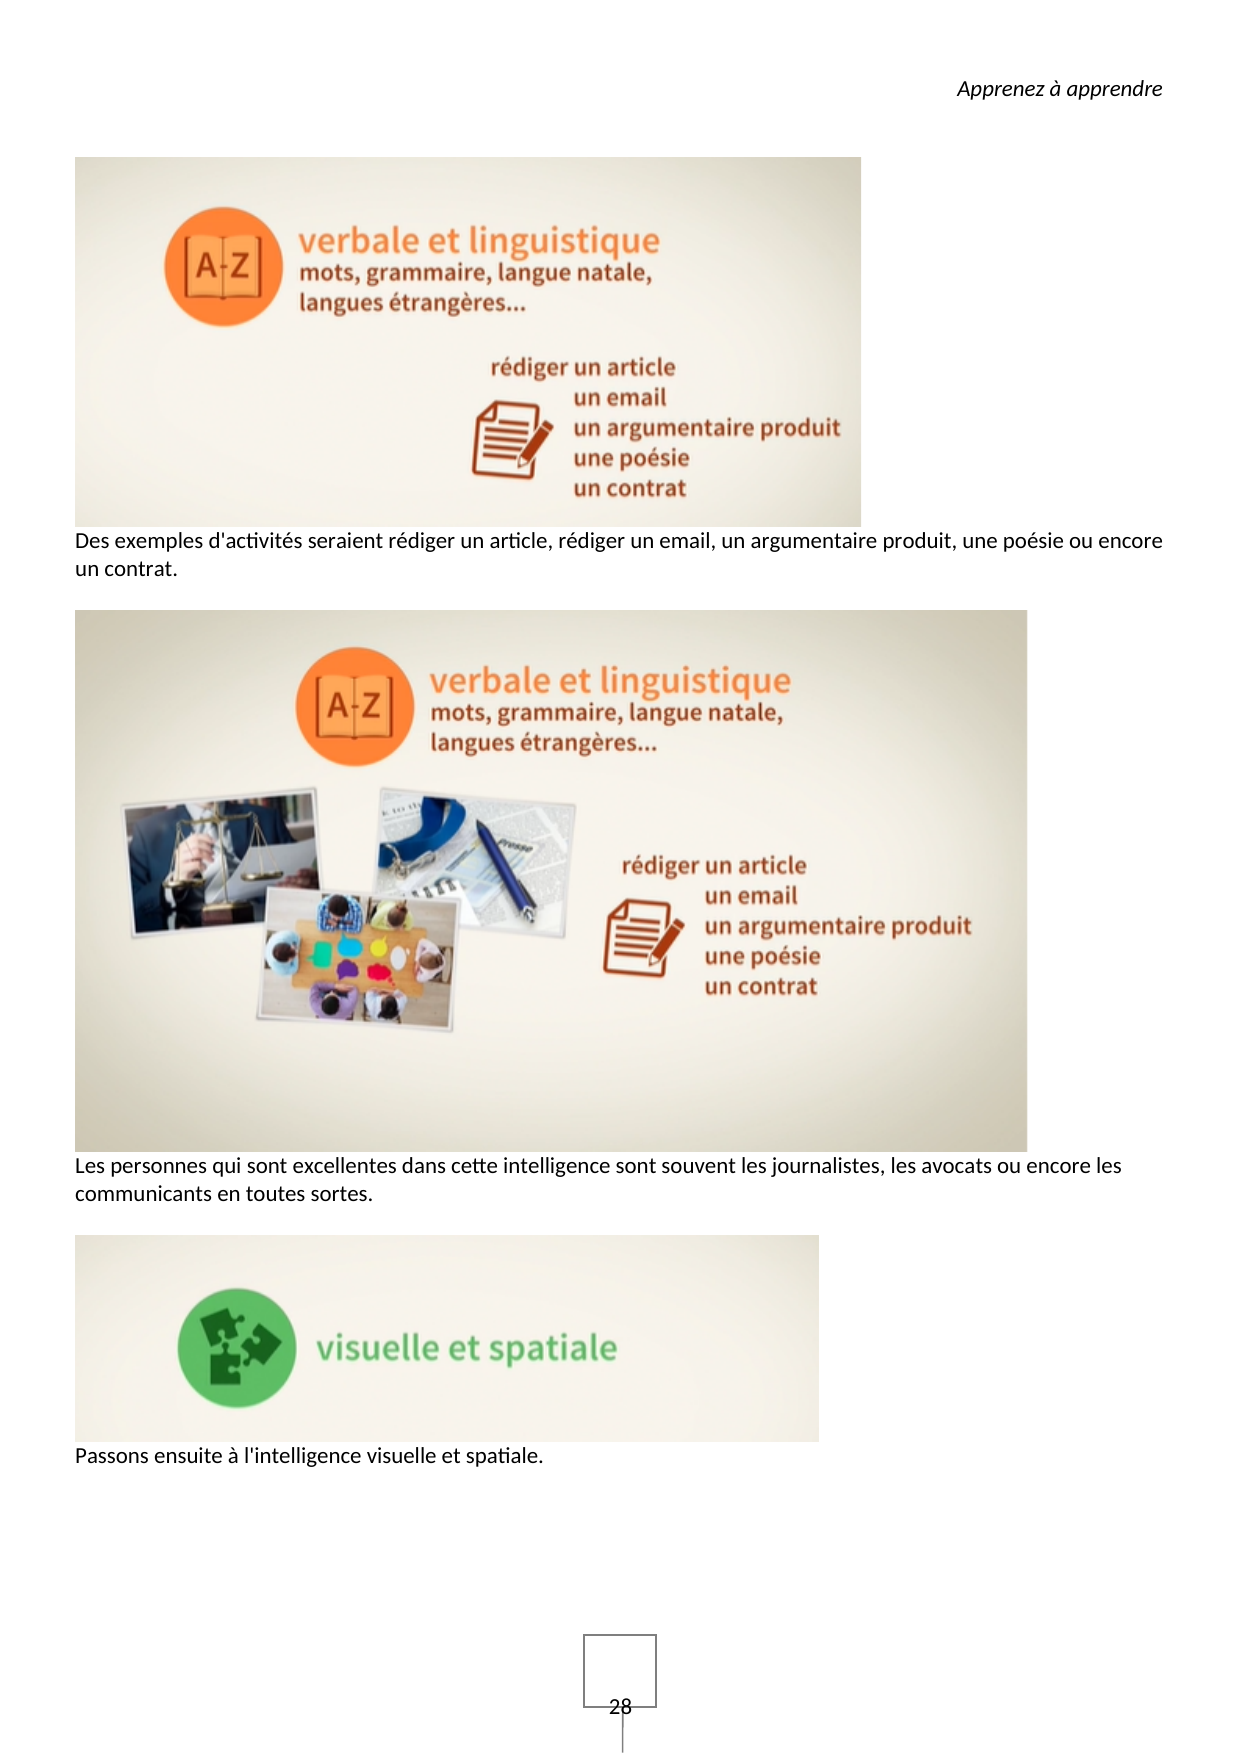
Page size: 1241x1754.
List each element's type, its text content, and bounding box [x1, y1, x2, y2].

text Les personnes qui sont excellentes dans cette intelligence sont souvent les journalistes, les avocats ou encore les communicants en toutes sortes. [75, 1151, 1165, 1207]
picture [75, 157, 862, 527]
picture [75, 610, 1029, 1152]
text Passons ensuite à l'intelligence visuelle et spatiale. [75, 1442, 1165, 1470]
picture [75, 1235, 819, 1442]
text Des exemples d'activités seraient rédiger un article, rédiger un email, un argumentaire produit, une poésie ou encore un contrat. [75, 527, 1165, 583]
